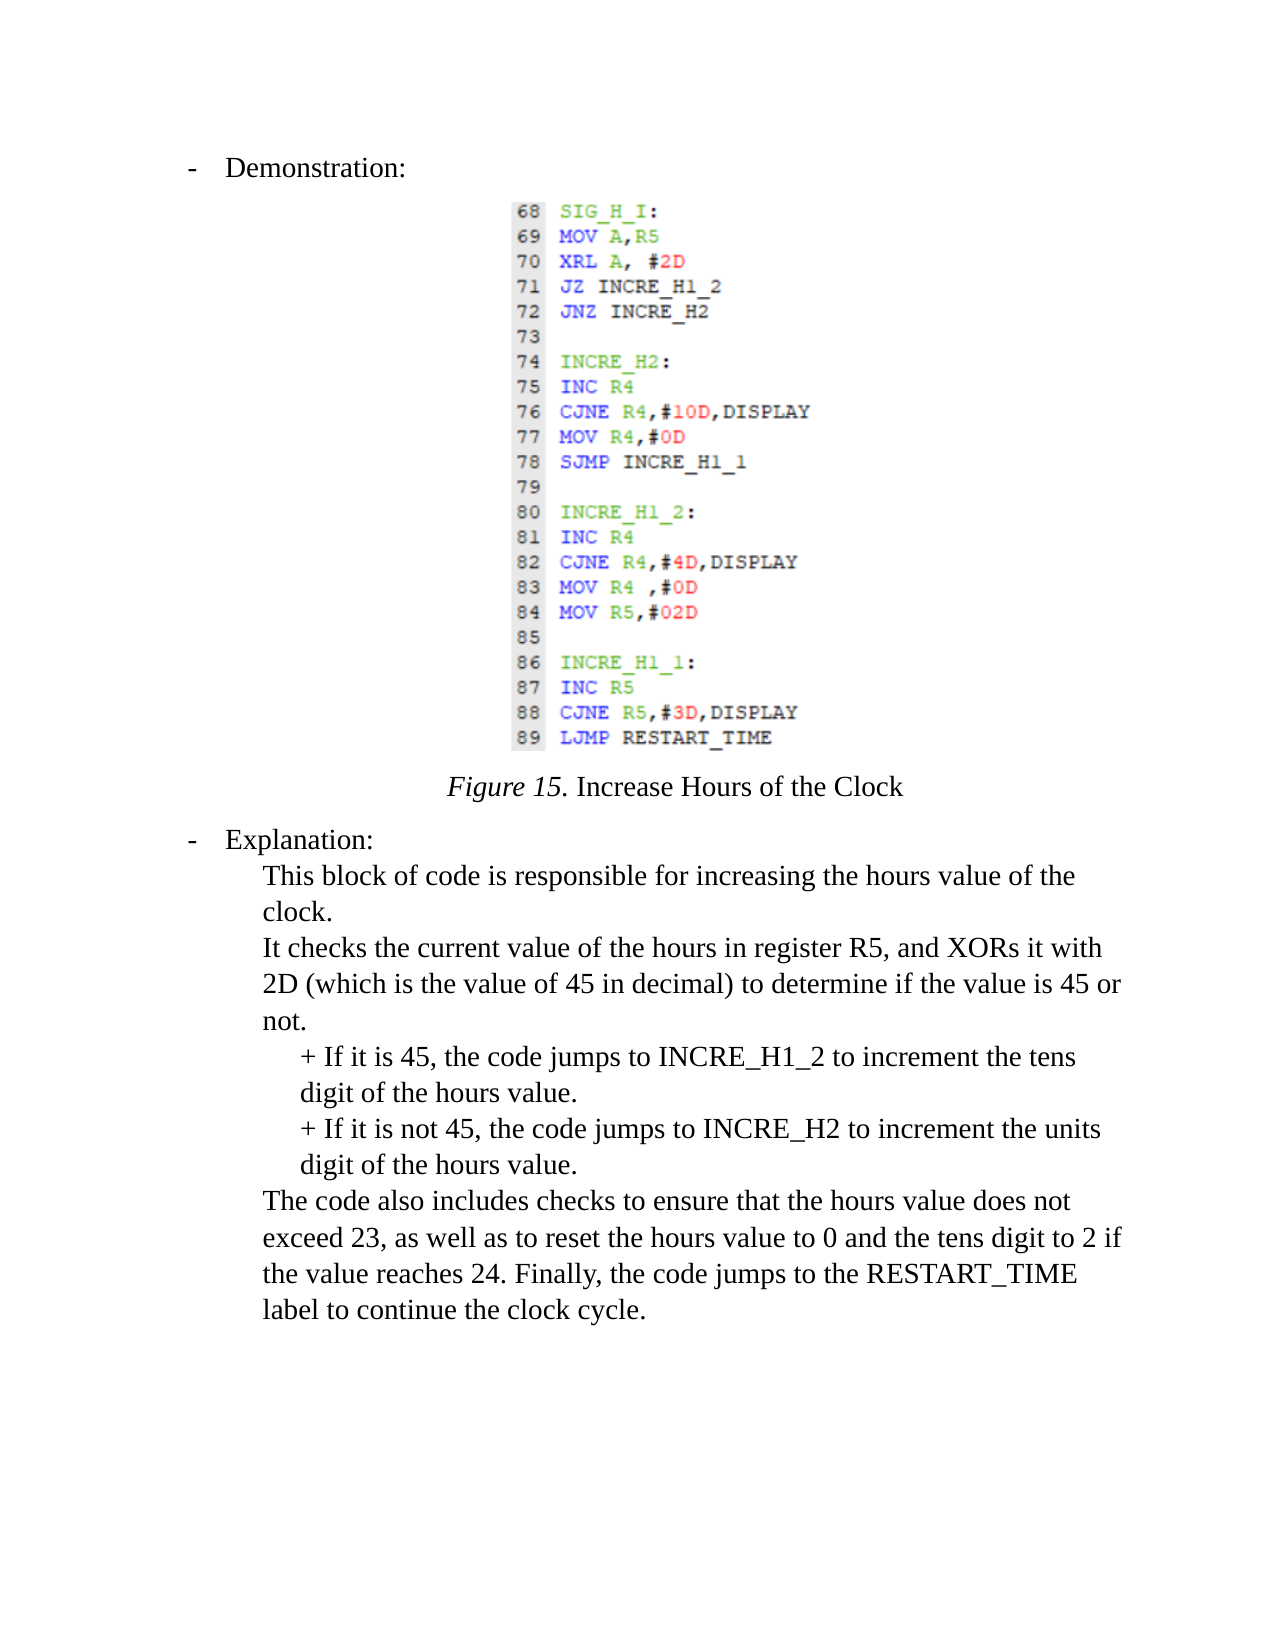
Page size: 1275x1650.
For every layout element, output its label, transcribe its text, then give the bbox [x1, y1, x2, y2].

list + If it is 45, the code jumps to INCRE_H1_2 to increment the tens digit of the hours value. [300, 1039, 1125, 1109]
list It checks the current value of the hours in register R5, and XORs it with 2D (which is the value of 45 in decimal) to determine if the value is 45 or not. [262, 931, 1125, 1036]
text Figure 15. Increase Hours of the Clock [187, 769, 1125, 803]
picture [511, 202, 839, 751]
list The code also includes checks to ensure that the hours value does not exceed 23, as well as to reset the hours value to 0 and the tens digit to 2 if the value reaches 24. Finally, the code jumps to the RESTART_TIME label to continue the clock cycle. [262, 1183, 1125, 1326]
list Explanation: [187, 822, 1125, 856]
list This block of code is responsible for increasing the hours value of the clock. [262, 858, 1125, 928]
list Demonstration: [187, 150, 1125, 183]
list + If it is not 45, the code jumps to INCRE_H2 to increment the units digit of the hours value. [300, 1111, 1125, 1181]
